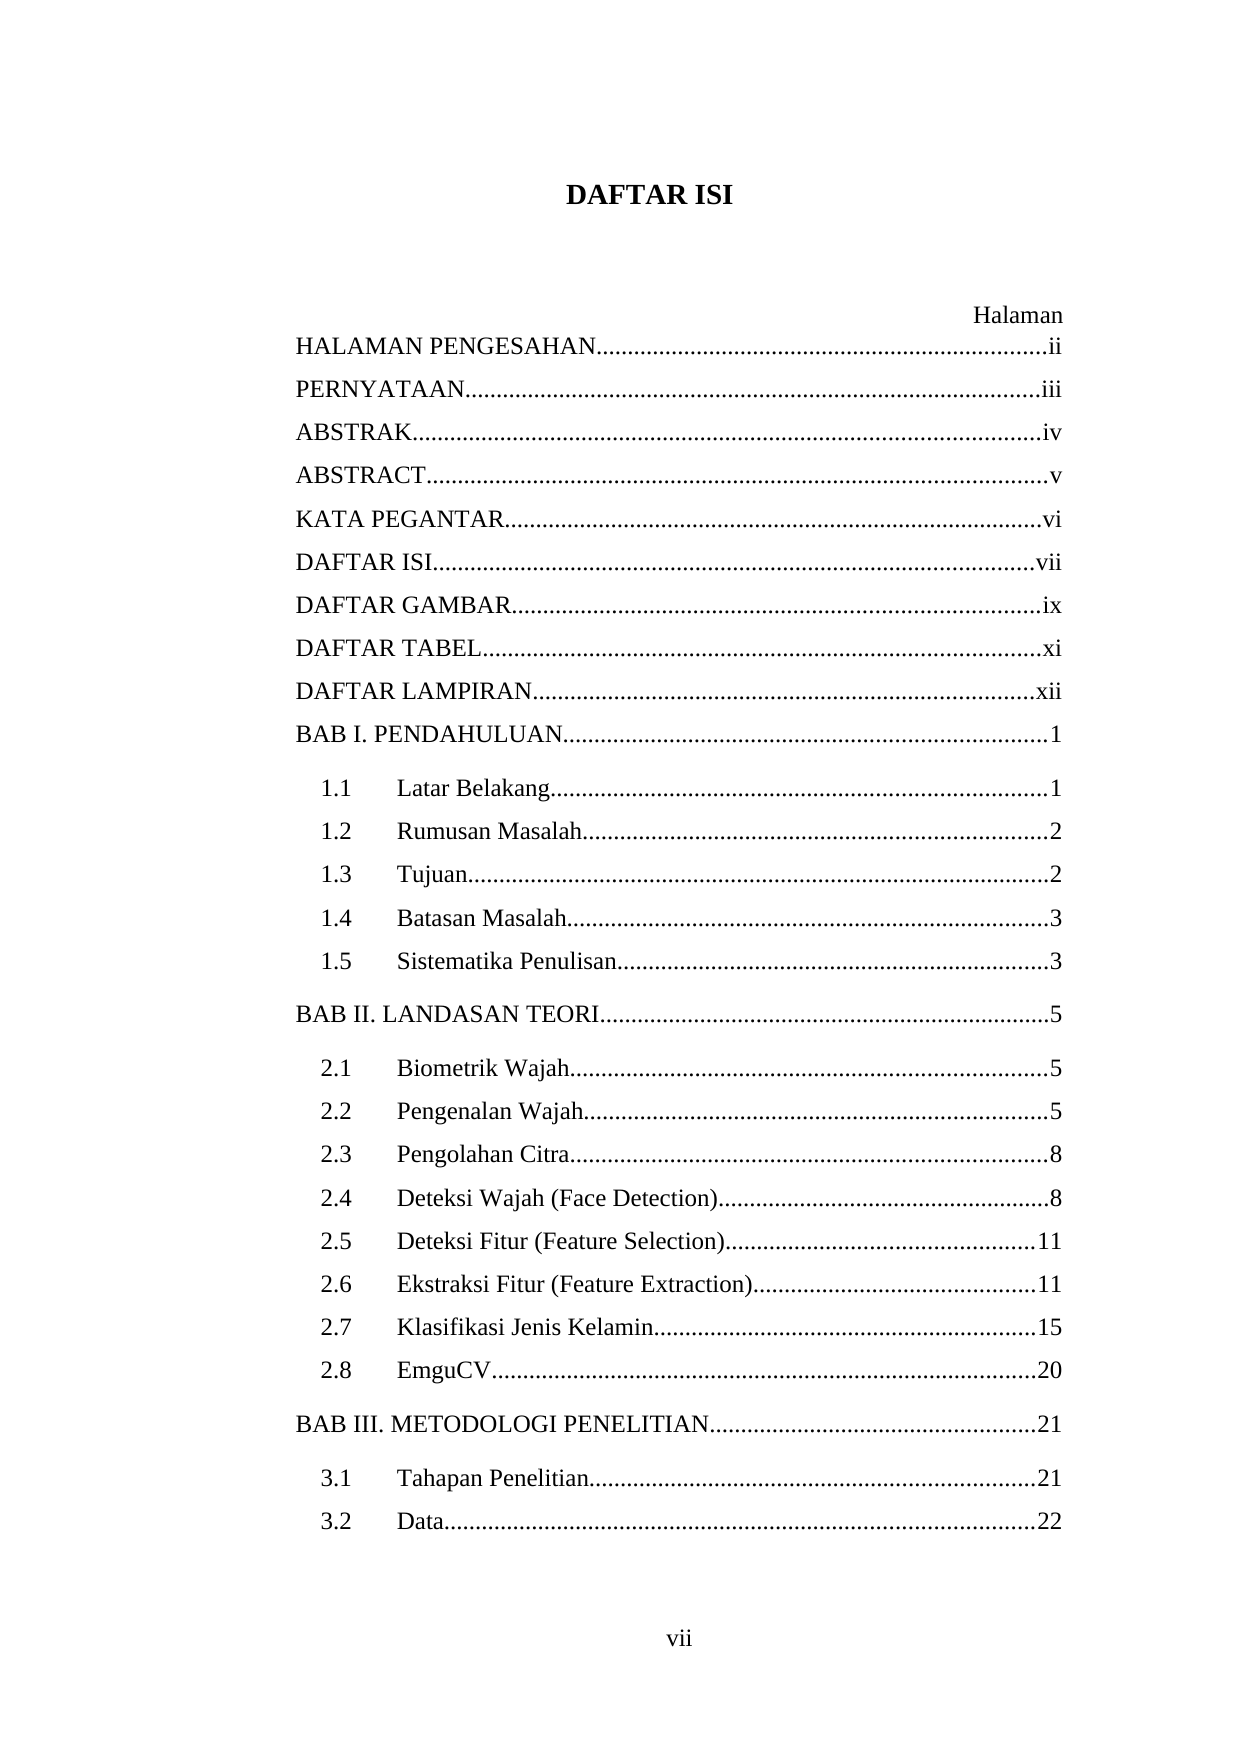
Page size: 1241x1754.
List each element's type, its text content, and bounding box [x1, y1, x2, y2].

subtitle DAFTAR ISI [236, 177, 1063, 211]
